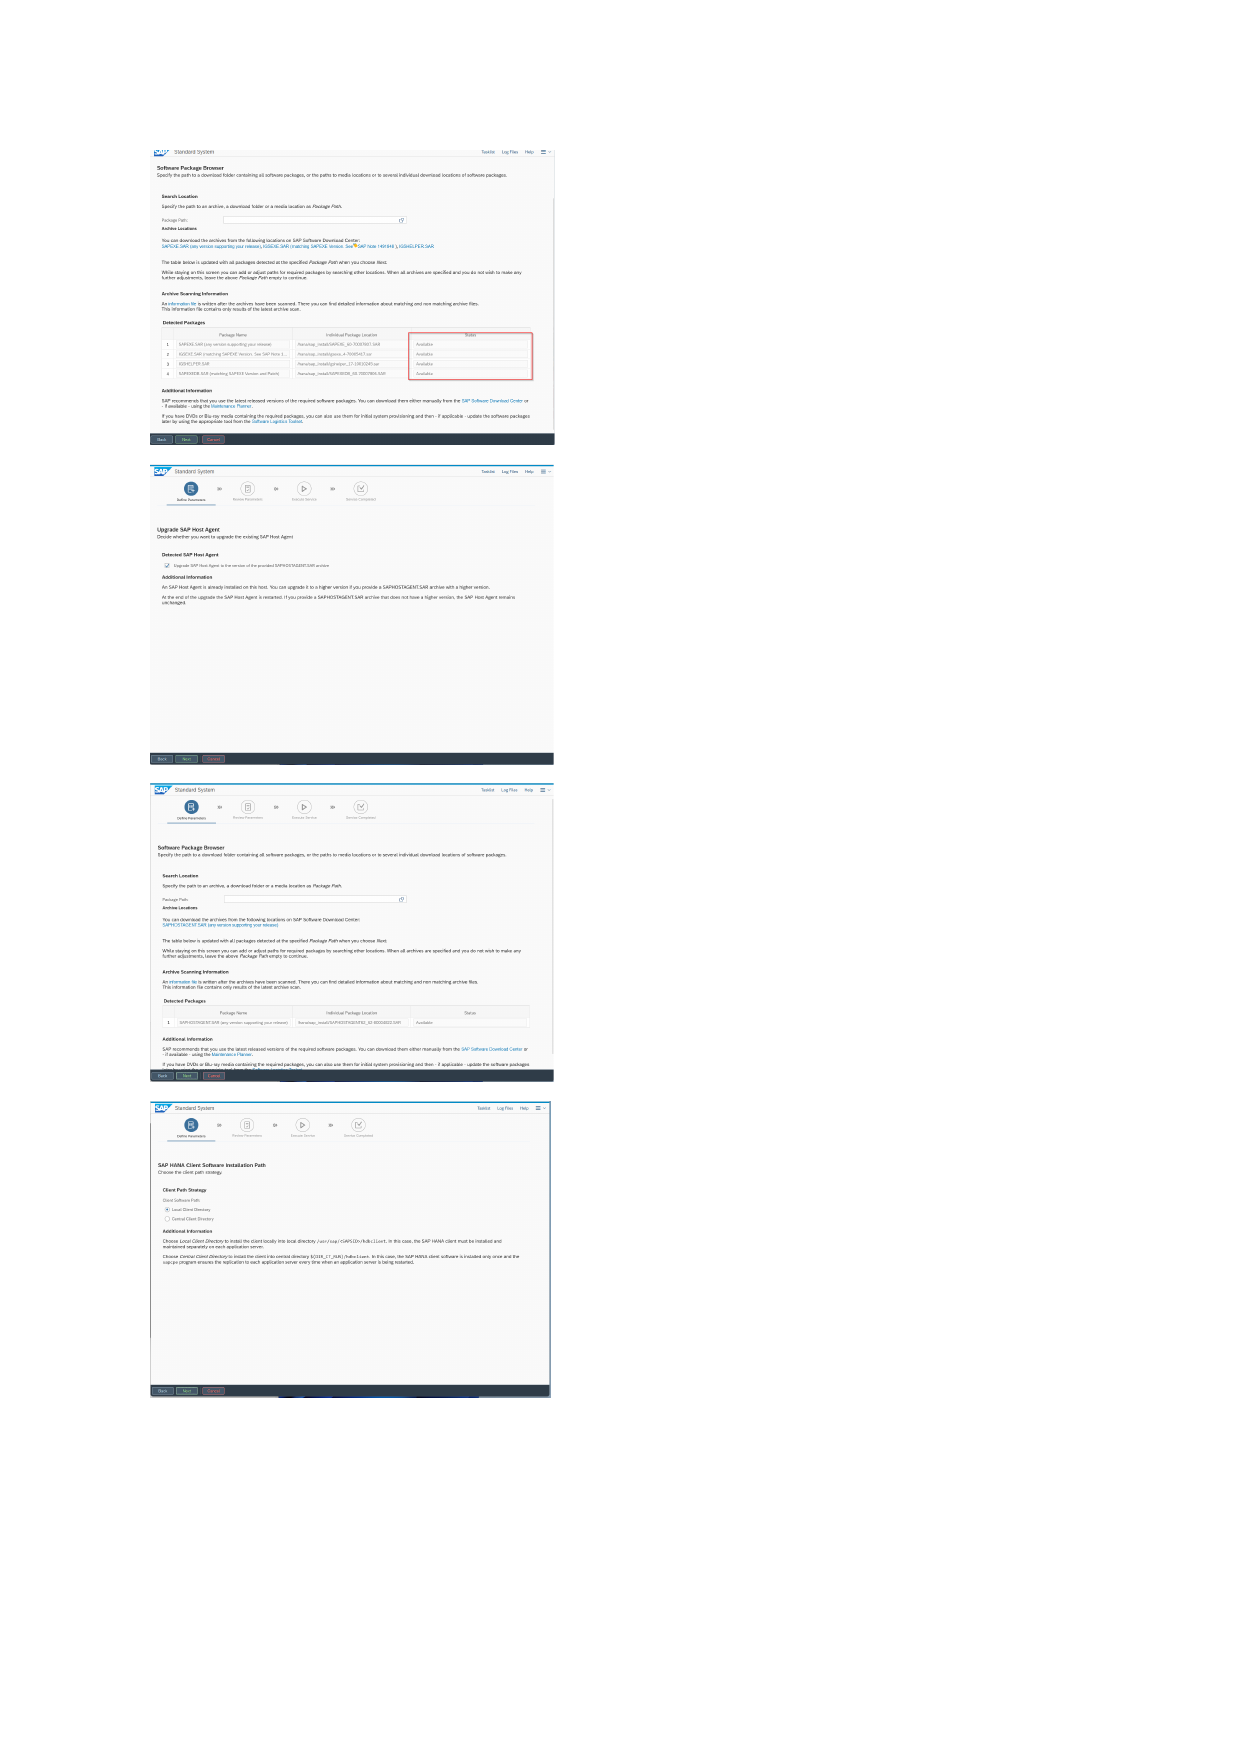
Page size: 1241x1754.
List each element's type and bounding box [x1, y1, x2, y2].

picture [150, 783, 554, 1082]
picture [150, 1101, 551, 1398]
picture [150, 150, 555, 445]
picture [150, 467, 554, 765]
